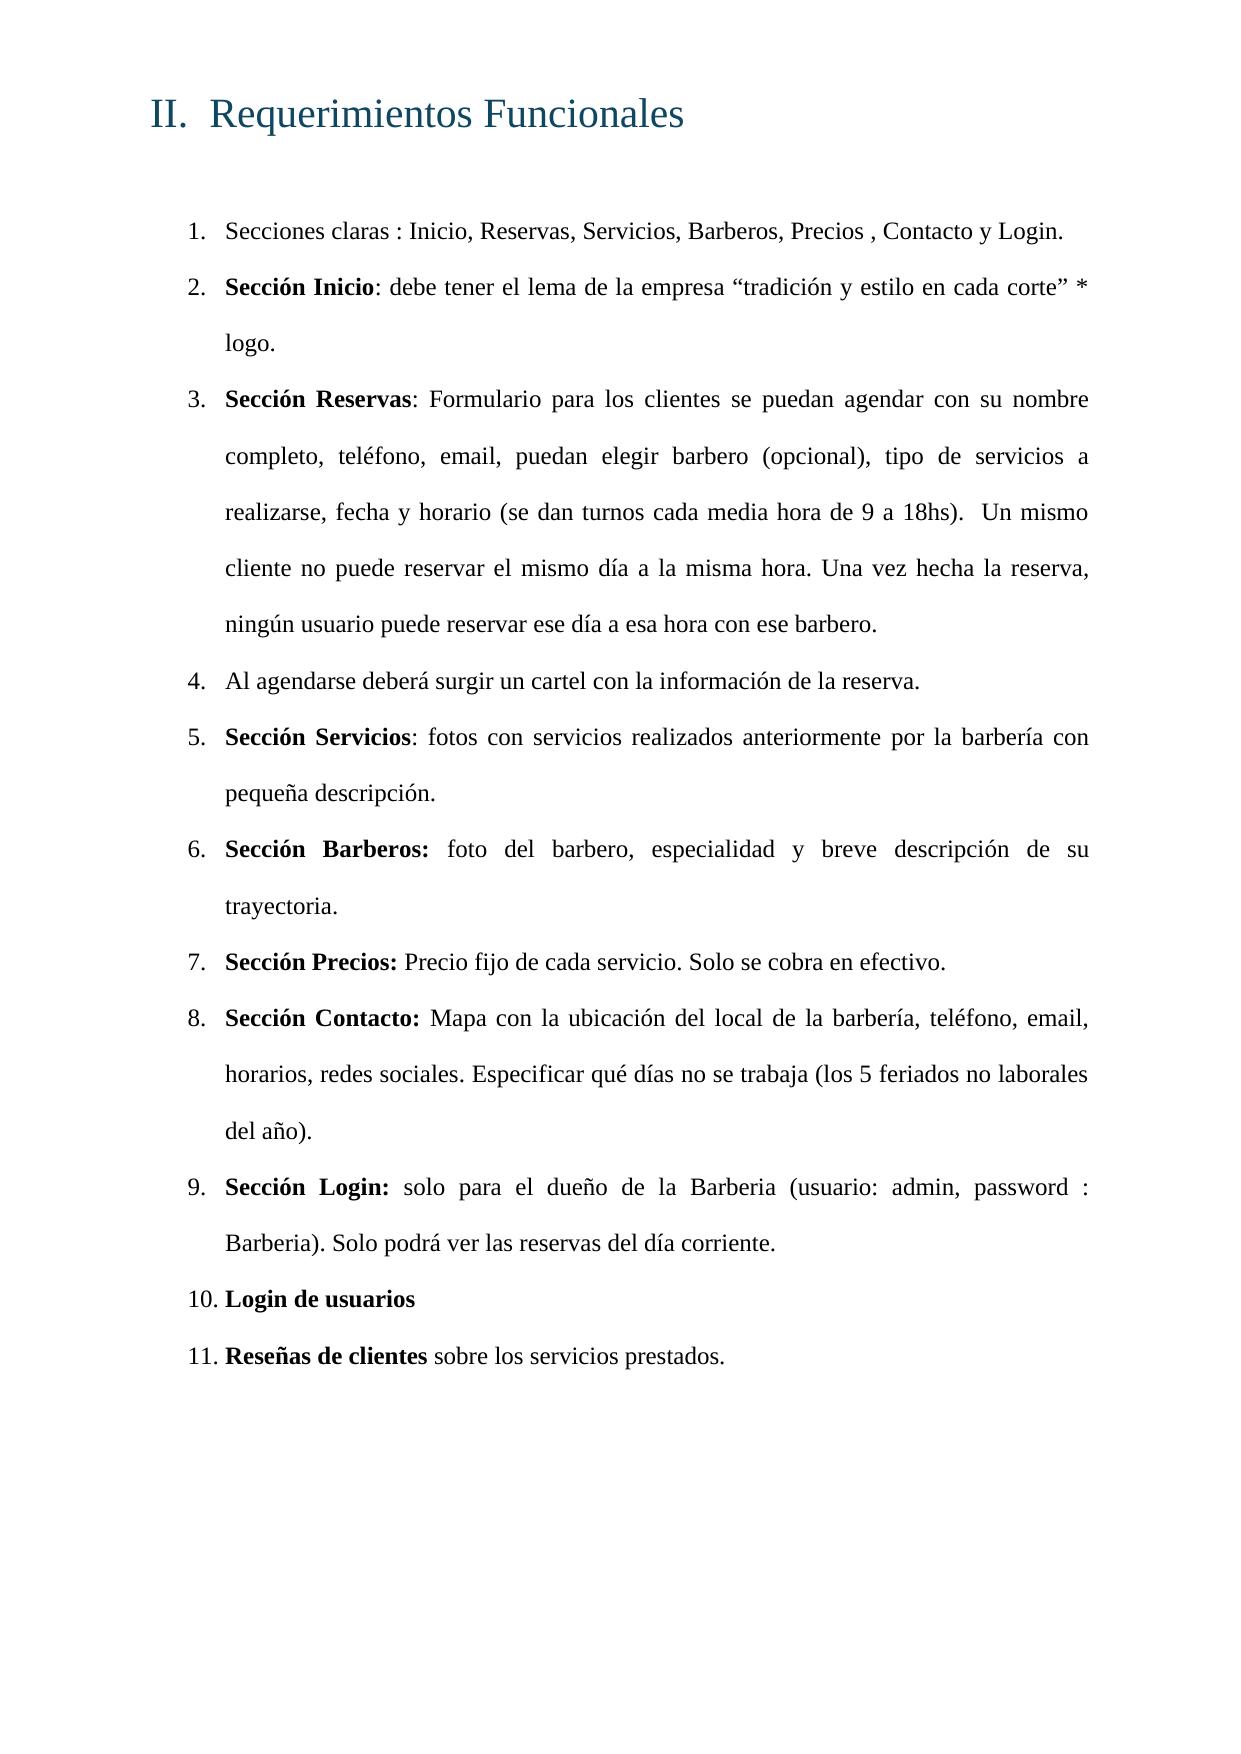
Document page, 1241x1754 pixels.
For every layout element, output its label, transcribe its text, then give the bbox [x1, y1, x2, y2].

list Sección Reservas: Formulario para los clientes se puedan agendar con su nombre completo, teléfono, email, puedan elegir barbero (opcional), tipo de servicios a realizarse, fecha y horario (se dan turnos cada media hora de 9 a 18hs). Un mismo cliente no puede reservar el mismo día a la misma hora. Una vez hecha la reserva, ningún usuario puede reservar ese día a esa hora con ese barbero. [187, 363, 1090, 644]
list Secciones claras : Inicio, Reservas, Servicios, Barberos, Precios , Contacto y Login. [187, 194, 1090, 250]
list Sección Barberos: foto del barbero, especialidad y breve descripción de su trayectoria. [187, 813, 1090, 925]
subtitle Requerimientos Funcionales [150, 89, 1090, 137]
list Sección Inicio: debe tener el lema de la empresa “tradición y estilo en cada corte” * logo. [187, 250, 1090, 363]
list Al agendarse deberá surgir un cartel con la información de la reserva. [187, 644, 1090, 700]
list Sección Precios: Precio fijo de cada servicio. Solo se cobra en efectivo. [187, 925, 1090, 982]
list Sección Servicios: fotos con servicios realizados anteriormente por la barbería con pequeña descripción. [187, 700, 1090, 813]
list Login de usuarios [187, 1263, 1090, 1319]
list Reseñas de clientes sobre los servicios prestados. [187, 1319, 1090, 1375]
list Sección Login: solo para el dueño de la Barberia (usuario: admin, password : Barberia). Solo podrá ver las reservas del día corriente. [187, 1150, 1090, 1263]
list Sección Contacto: Mapa con la ubicación del local de la barbería, teléfono, email, horarios, redes sociales. Especificar qué días no se trabaja (los 5 feriados no laborales del año). [187, 982, 1090, 1150]
